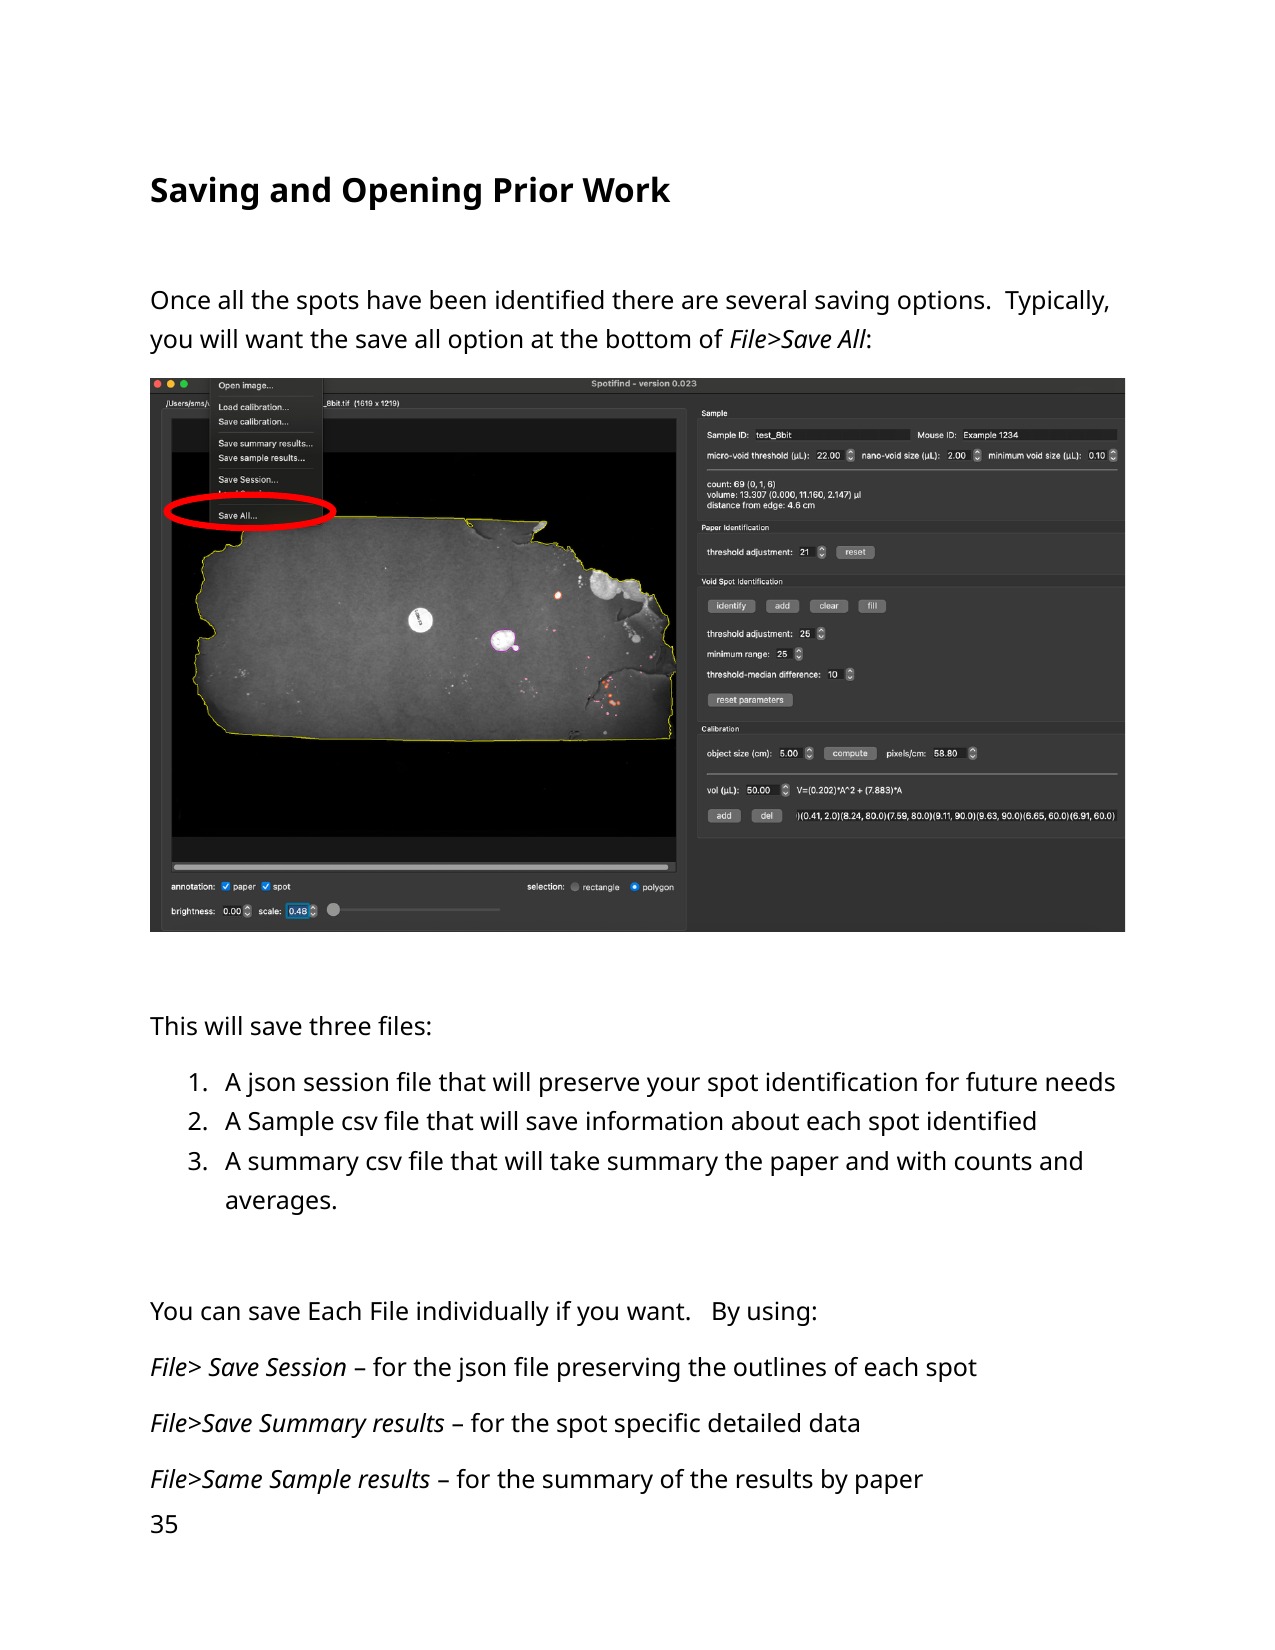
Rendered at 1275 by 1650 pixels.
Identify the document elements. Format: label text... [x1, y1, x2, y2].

list A json session file that will preserve your spot identification for future needs [187, 1065, 1125, 1099]
list A Sample csv file that will save information about each spot identified [187, 1104, 1125, 1138]
text File>Same Sample results – for the summary of the results by paper [150, 1462, 1125, 1496]
subtitle Saving and Opening Prior Work [150, 167, 1125, 212]
list A summary csv file that will take summary the paper and with counts and averages. [187, 1143, 1125, 1216]
text File>Save Summary results – for the spot specific detailed data [150, 1406, 1125, 1440]
text You can save Each File individually if you want. By using: [150, 1294, 1125, 1328]
text File> Save Session – for the json file preserving the outlines of each spot [150, 1350, 1125, 1384]
text Once all the spots have been identified there are several saving options. Typically, you will want the save all option at the bottom of File>Save All: [150, 283, 1125, 356]
picture [150, 378, 1125, 932]
text This will save three files: [150, 1009, 1125, 1043]
